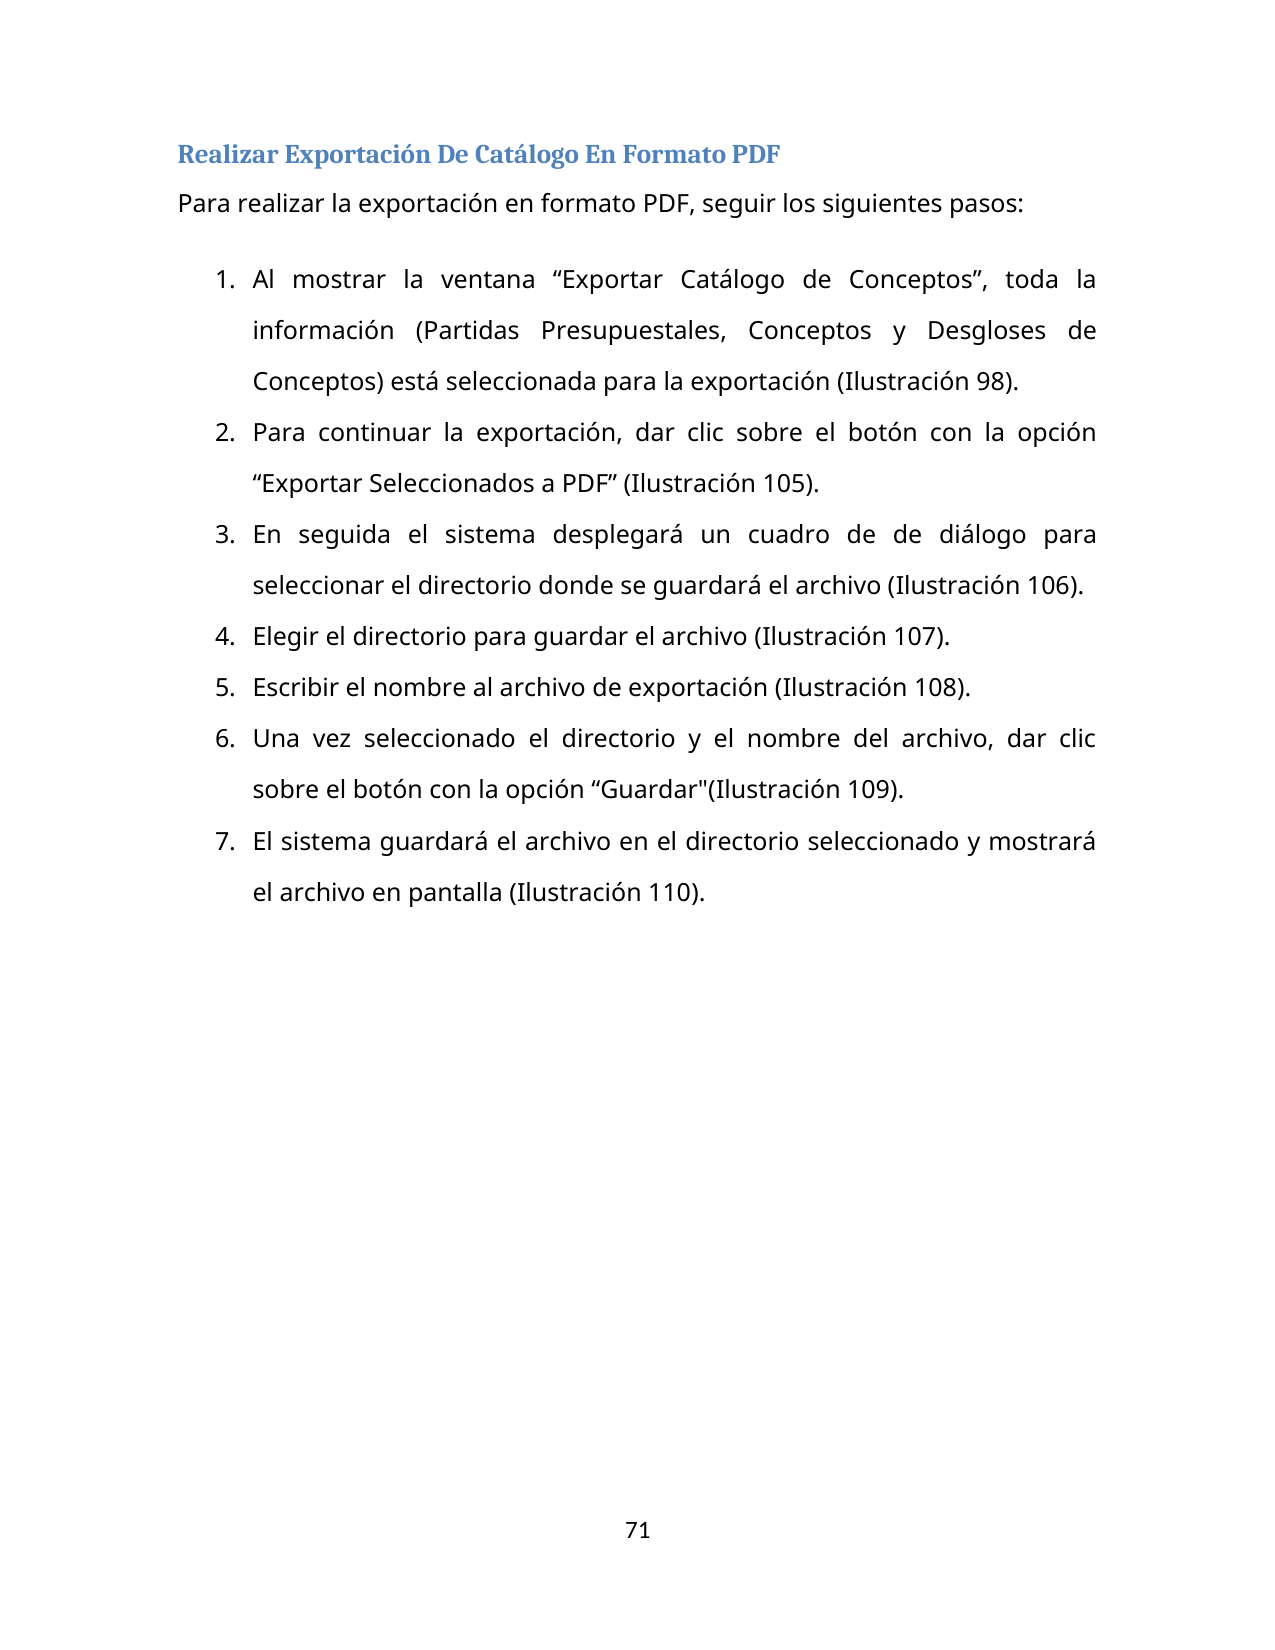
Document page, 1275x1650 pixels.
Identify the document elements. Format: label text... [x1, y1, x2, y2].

text Para realizar la exportación en formato PDF, seguir los siguientes pasos: [177, 186, 1098, 220]
list Elegir el directorio para guardar el archivo (Ilustración 107). [215, 619, 1098, 653]
list El sistema guardará el archivo en el directorio seleccionado y mostrará el archivo en pantalla (Ilustración 110). [215, 823, 1098, 908]
list Escribir el nombre al archivo de exportación (Ilustración 108). [215, 670, 1098, 704]
list Para continuar la exportación, dar clic sobre el botón con la opción “Exportar Seleccionados a PDF” (Ilustración 105). [215, 415, 1098, 500]
list En seguida el sistema desplegará un cuadro de de diálogo para seleccionar el directorio donde se guardará el archivo (Ilustración 106). [215, 517, 1098, 602]
list Al mostrar la ventana “Exportar Catálogo de Conceptos”, toda la información (Partidas Presupuestales, Conceptos y Desgloses de Conceptos) está seleccionada para la exportación (Ilustración 98). [215, 262, 1098, 398]
list Una vez seleccionado el directorio y el nombre del archivo, dar clic sobre el botón con la opción “Guardar"(Ilustración 109). [215, 721, 1098, 806]
subtitle Realizar Exportación De Catálogo En Formato PDF [177, 139, 1098, 170]
